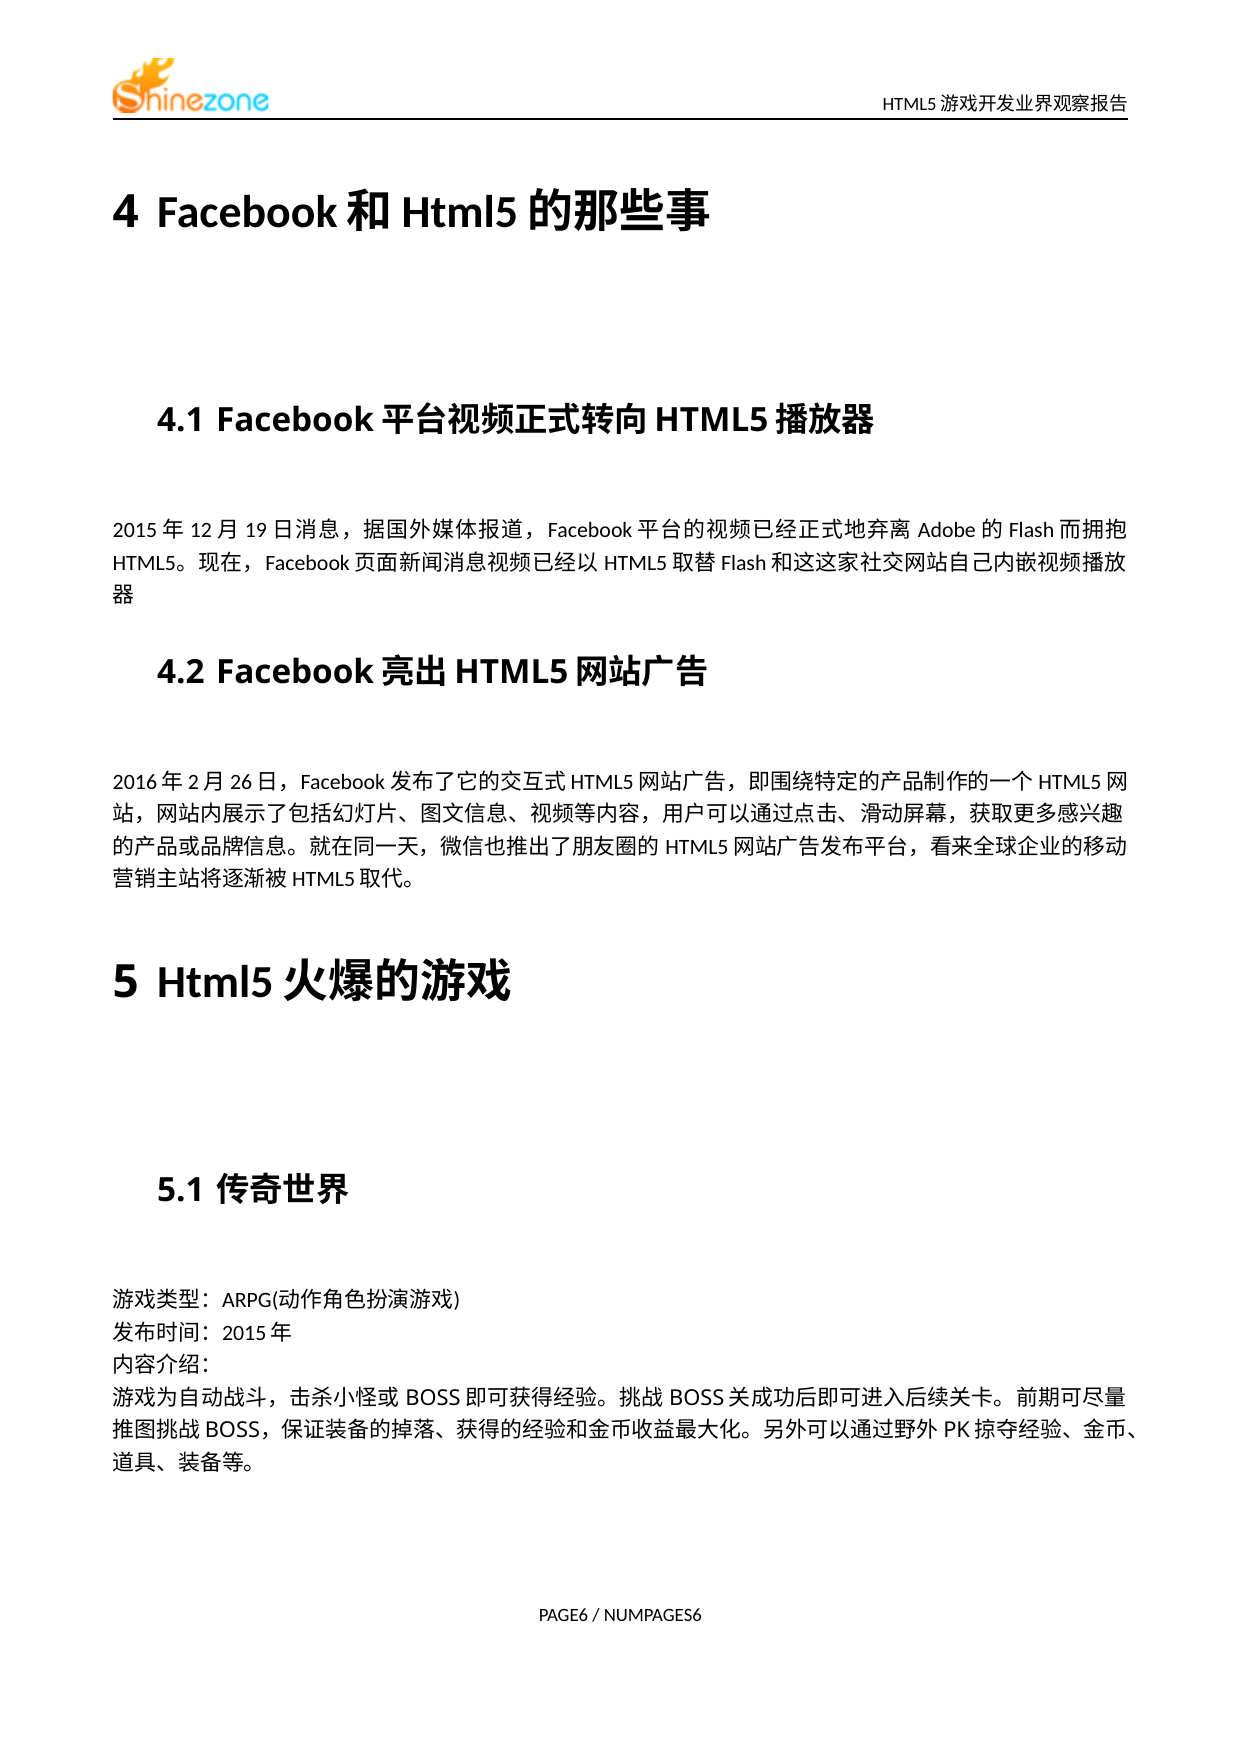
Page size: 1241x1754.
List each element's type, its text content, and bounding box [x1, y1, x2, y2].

subtitle Html5火爆的游戏 [112, 929, 1128, 1026]
subtitle 传奇世界 [157, 1154, 1128, 1219]
picture [112, 58, 269, 113]
subtitle Facebook平台视频正式转向HTML5播放器 [157, 384, 1128, 449]
text 2016年2月26日，Facebook 发布了它的交互式HTML5网站广告，即围绕特定的产品制作的一个HTML5网站，网站内展示了包括幻灯片、图文信息、视频等内容，用户可以通过点击、滑动屏幕，获取更多感兴趣的产品或品牌信息。就在同一天，微信也推出了朋友圈的HTML5网站广告发布平台，看来全球企业的移动营销主站将逐渐被HTML5取代。 [112, 763, 1128, 893]
text 游戏类型：ARPG(动作角色扮演游戏) [112, 1282, 1128, 1314]
text 2015年12月19日消息，据国外媒体报道，Facebook平台的视频已经正式地弃离Adobe的Flash而拥抱HTML5。现在，Facebook页面新闻消息视频已经以HTML5取替Flash和这这家社交网站自己内嵌视频播放器 [112, 512, 1128, 609]
text 游戏为自动战斗，击杀小怪或BOSS即可获得经验。挑战BOSS关成功后即可进入后续关卡。前期可尽量推图挑战BOSS，保证装备的掉落、获得的经验和金币收益最大化。另外可以通过野外PK掠夺经验、金币、道具、装备等。 [112, 1379, 1128, 1477]
text 内容介绍： [112, 1347, 1128, 1379]
text 发布时间：2015年 [112, 1314, 1128, 1347]
subtitle Facebook亮出HTML5网站广告 [157, 636, 1128, 701]
subtitle Facebook和Html5的那些事 [112, 158, 1128, 256]
